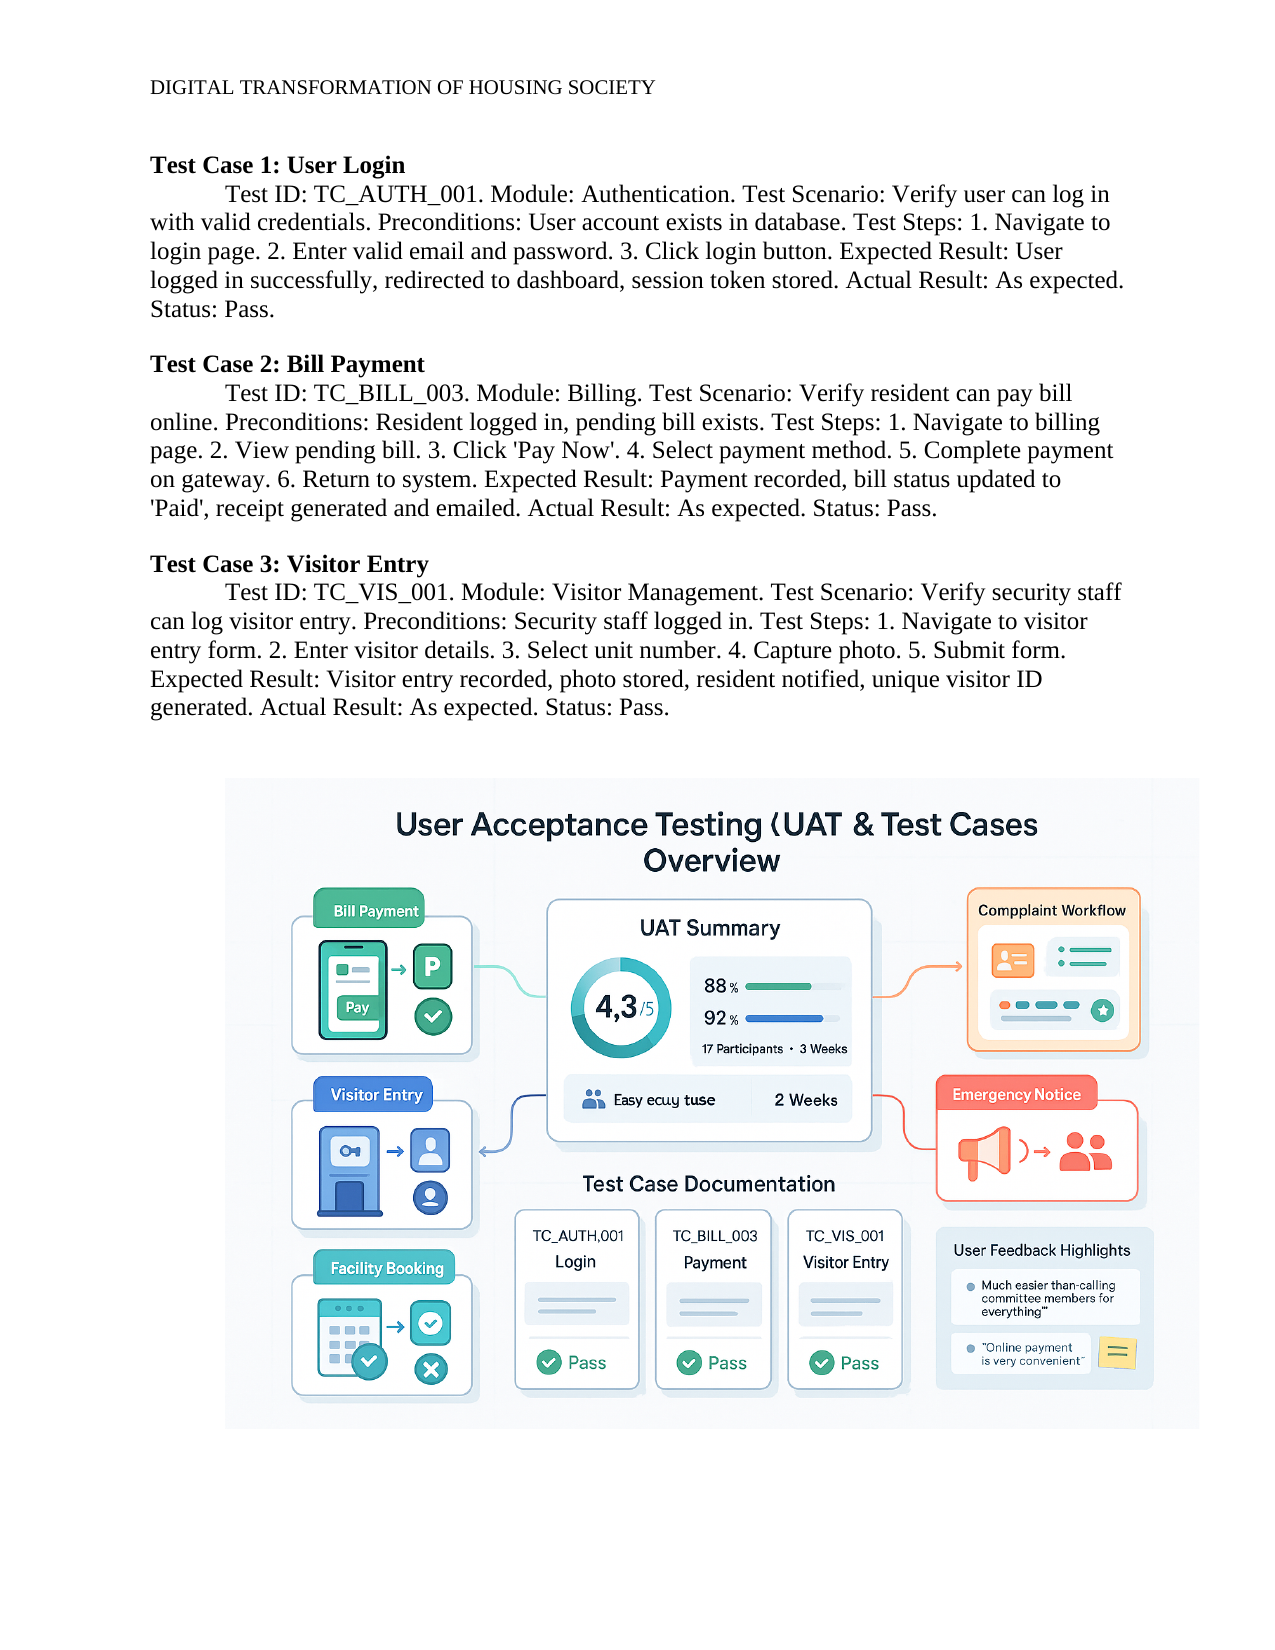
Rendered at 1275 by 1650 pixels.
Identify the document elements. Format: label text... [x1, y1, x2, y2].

text Test ID: TC_VIS_001. Module: Visitor Management. Test Scenario: Verify security staff can log visitor entry. Preconditions: Security staff logged in. Test Steps: 1. Navigate to visitor entry form. 2. Enter visitor details. 3. Select unit number. 4. Capture photo. 5. Submit form. Expected Result: Visitor entry recorded, photo stored, resident notified, unique visitor ID generated. Actual Result: As expected. Status: Pass. [150, 577, 1125, 721]
picture [225, 778, 1200, 1429]
text Test Case 1: User Login [150, 150, 1125, 179]
text Test ID: TC_BILL_003. Module: Billing. Test Scenario: Verify resident can pay bill online. Preconditions: Resident logged in, pending bill exists. Test Steps: 1. Navigate to billing page. 2. View pending bill. 3. Click 'Pay Now'. 4. Select payment method. 5. Complete payment on gateway. 6. Return to system. Expected Result: Payment recorded, bill status updated to 'Paid', receipt generated and emailed. Actual Result: As expected. Status: Pass. [150, 378, 1125, 522]
text Test Case 2: Bill Payment [150, 349, 1125, 378]
text Test ID: TC_AUTH_001. Module: Authentication. Test Scenario: Verify user can log in with valid credentials. Preconditions: User account exists in database. Test Steps: 1. Navigate to login page. 2. Enter valid email and password. 3. Click login button. Expected Result: User logged in successfully, redirected to dashboard, session token stored. Actual Result: As expected. Status: Pass. [150, 179, 1125, 322]
text Test Case 3: Visitor Entry [150, 549, 1125, 577]
